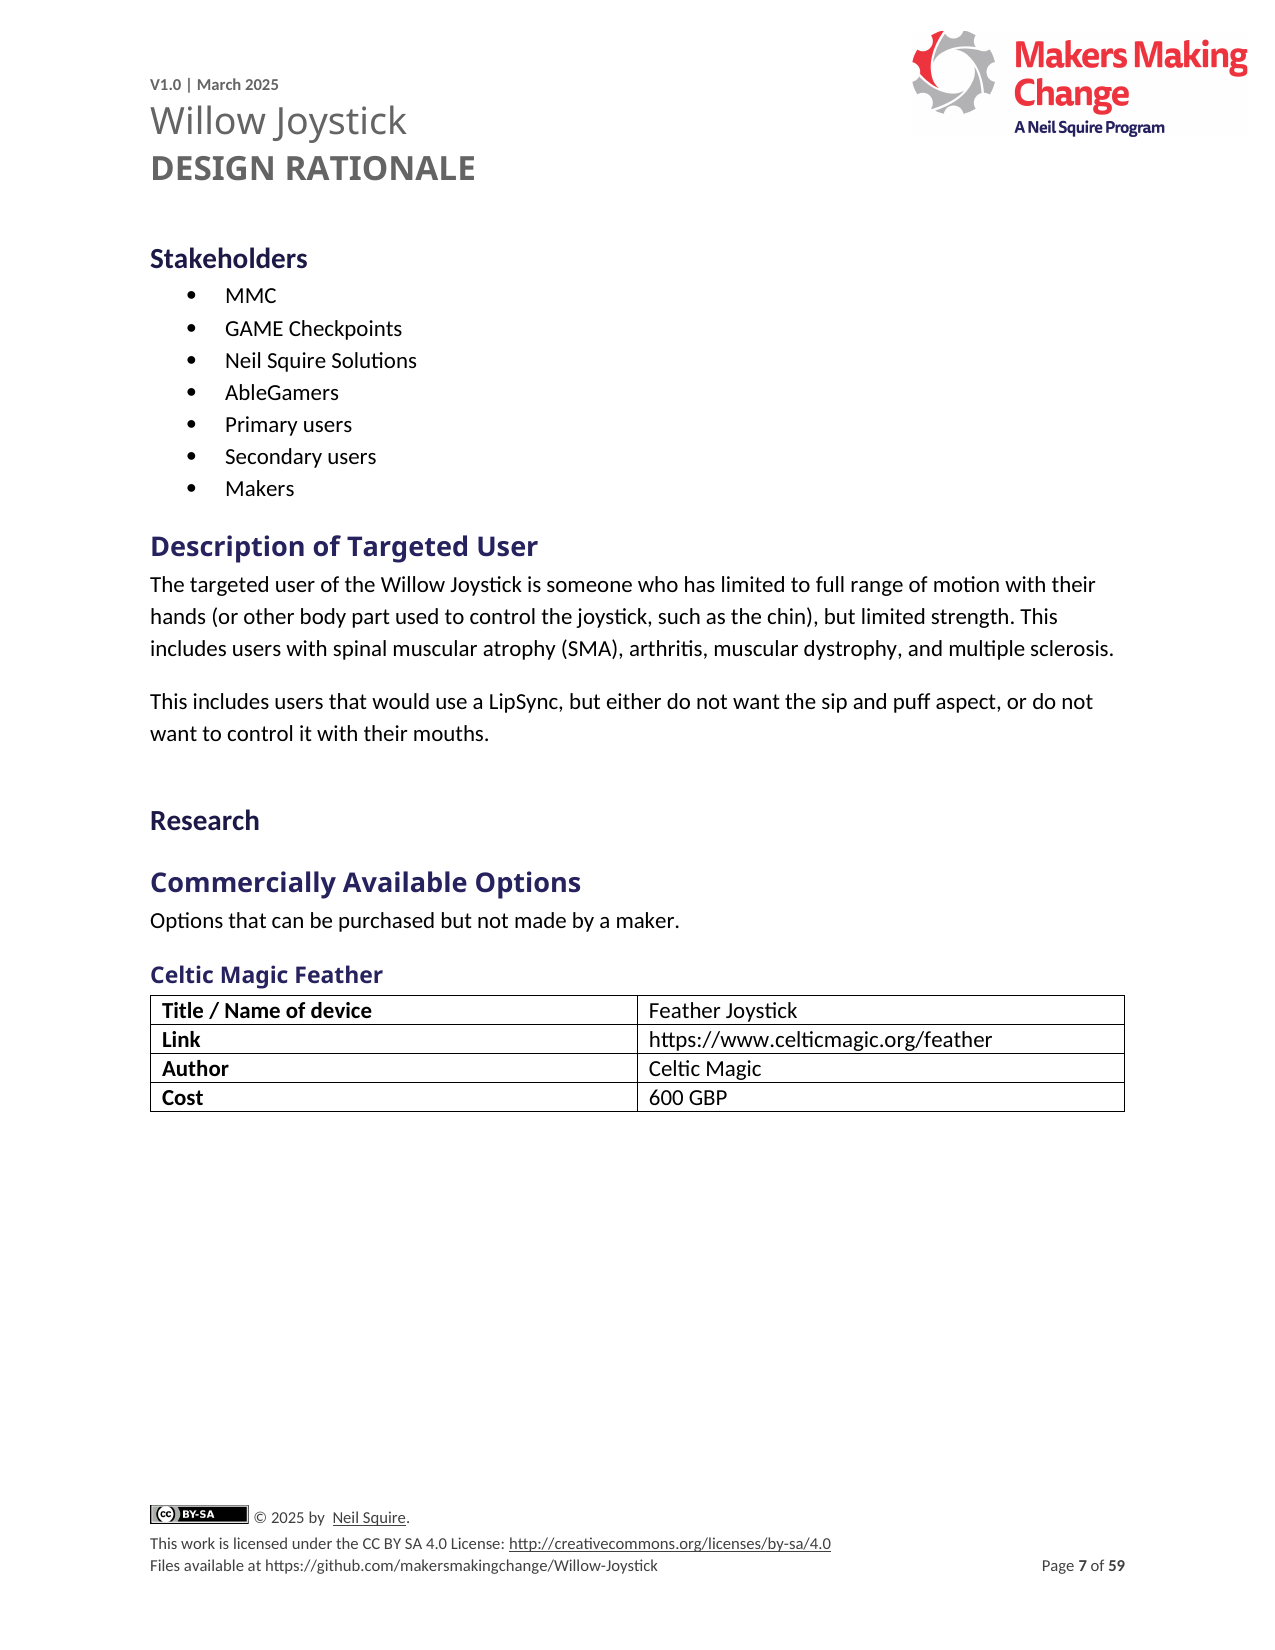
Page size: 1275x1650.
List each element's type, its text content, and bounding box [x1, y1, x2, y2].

picture [150, 1505, 249, 1524]
table_cell https://www.celticmagic.org/feather [638, 1025, 1124, 1053]
list GAME Checkpoints [187, 314, 1125, 342]
picture [912, 31, 1248, 137]
subtitle Celtic Magic Feather [150, 959, 1125, 990]
list AbleGamers [187, 378, 1125, 406]
subtitle Commercially Available Options [150, 863, 1125, 900]
list Neil Squire Solutions [187, 346, 1125, 374]
table_cell Author [151, 1054, 637, 1082]
table_header Title / Name of device [151, 996, 637, 1024]
table_cell Celtic Magic [638, 1054, 1124, 1082]
table_header Feather Joystick [638, 996, 1124, 1024]
text The targeted user of the Willow Joystick is someone who has limited to full range of motion with their hands (or other body part used to control the joystick, such as the chin), but limited strength. This includes users with spinal muscular atrophy (SMA), arthritis, muscular dystrophy, and multiple sclerosis. [150, 570, 1125, 662]
table_cell Link [151, 1025, 637, 1053]
list MMC [187, 281, 1125, 309]
list Secondary users [187, 442, 1125, 470]
subtitle Description of Targeted User [150, 528, 1125, 564]
table_cell 600 GBP [638, 1083, 1124, 1111]
subtitle Stakeholders [150, 241, 1125, 276]
text Options that can be purchased but not made by a maker. [150, 906, 1125, 934]
list Primary users [187, 410, 1125, 438]
text This includes users that would use a LipSync, but either do not want the sip and puff aspect, or do not want to control it with their mouths. [150, 687, 1125, 748]
list Makers [187, 474, 1125, 503]
table_cell Cost [151, 1083, 637, 1111]
subtitle Research [150, 802, 1125, 837]
